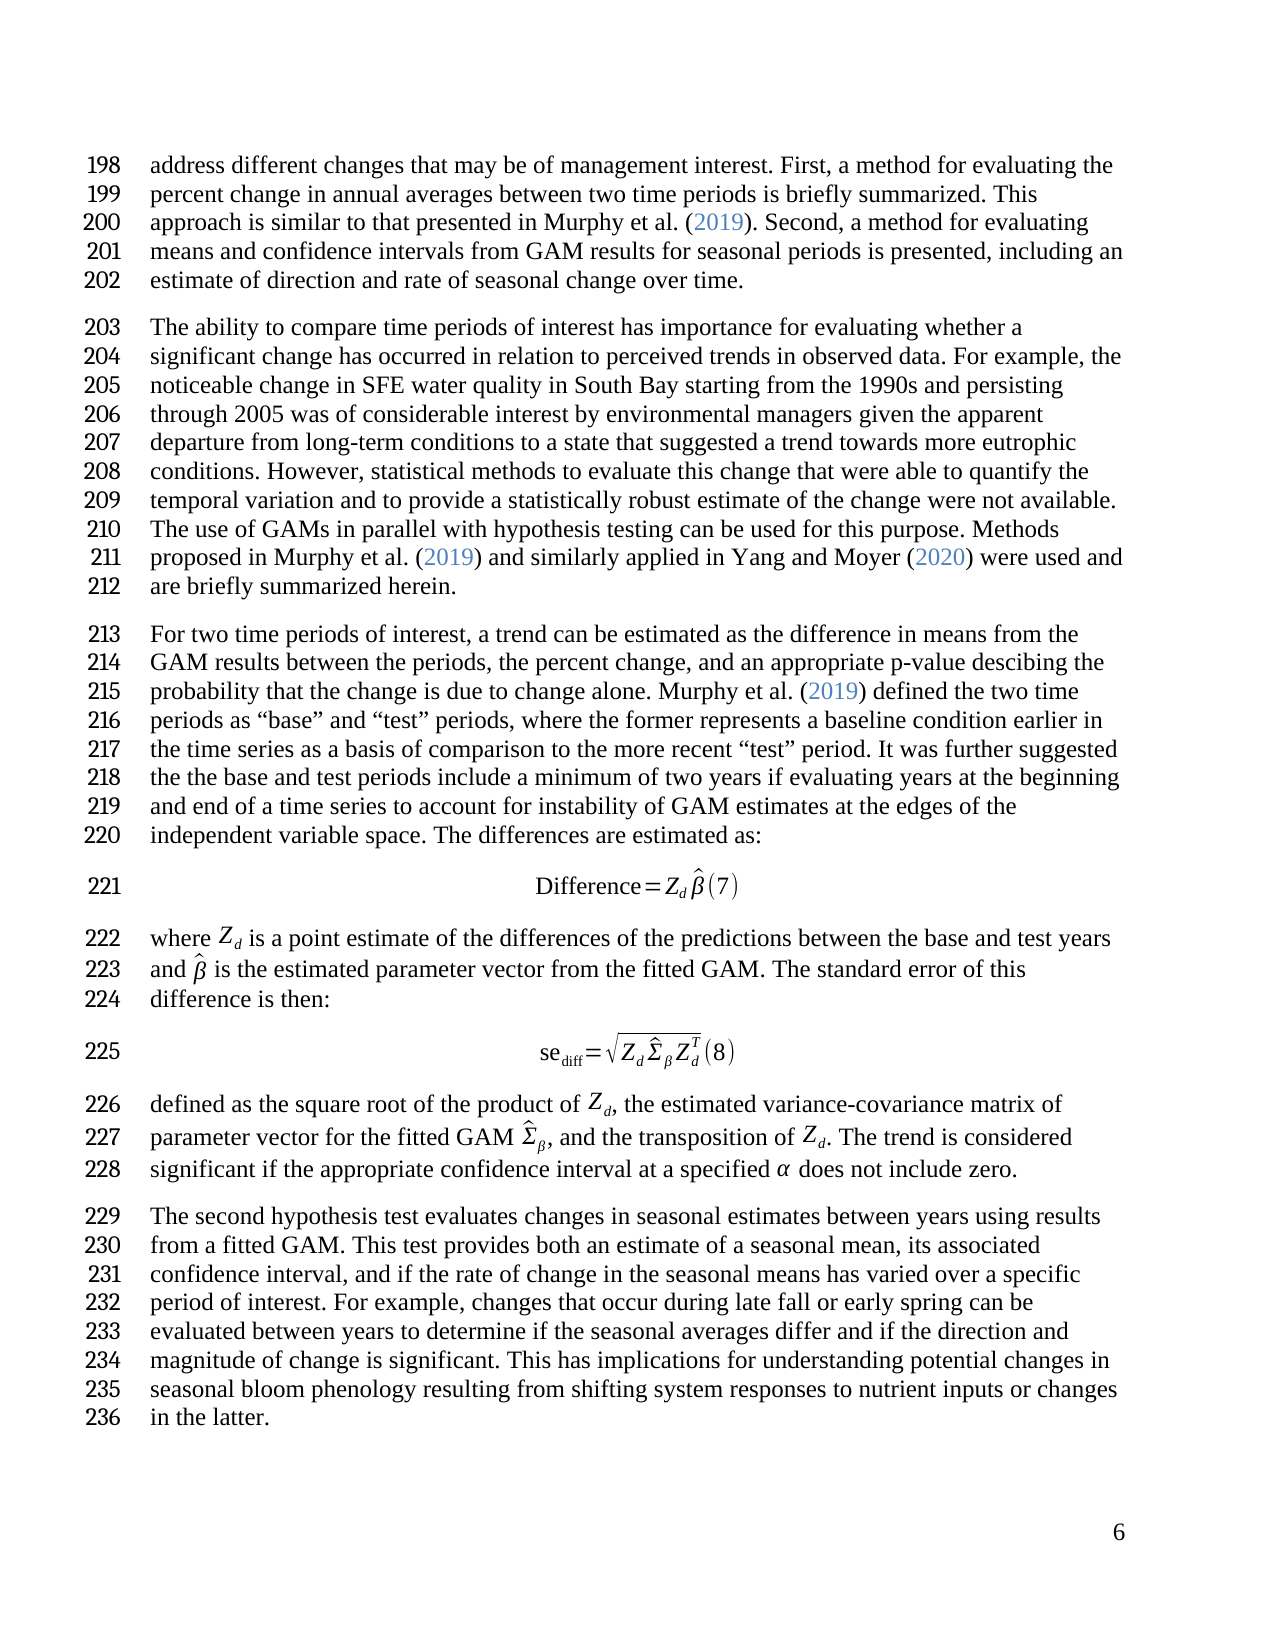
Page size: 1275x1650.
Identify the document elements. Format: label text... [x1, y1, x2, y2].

text where is a point estimate of the differences of the predictions between the base and test years and is the estimated parameter vector from the fitted GAM. The standard error of this difference is then: [150, 921, 1125, 1013]
text The second hypothesis test evaluates changes in seasonal estimates between years using results from a fitted GAM. This test provides both an estimate of a seasonal mean, its associated confidence interval, and if the rate of change in the seasonal means has varied over a specific period of interest. For example, changes that occur during late fall or early spring can be evaluated between years to determine if the seasonal averages differ and if the direction and magnitude of change is significant. This has implications for understanding potential changes in seasonal bloom phenology resulting from shifting system responses to nutrient inputs or changes in the latter. [150, 1201, 1125, 1431]
text defined as the square root of the product of , the estimated variance-covariance matrix of parameter vector for the fitted GAM , and the transposition of . The trend is considered significant if the appropriate confidence interval at a specified does not include zero. [150, 1088, 1125, 1182]
text The ability to compare time periods of interest has importance for evaluating whether a significant change has occurred in relation to perceived trends in observed data. For example, the noticeable change in SFE water quality in South Bay starting from the 1990s and persisting through 2005 was of considerable interest by environmental managers given the apparent departure from long-term conditions to a state that suggested a trend towards more eutrophic conditions. However, statistical methods to evaluate this change that were able to quantify the temporal variation and to provide a statistically robust estimate of the change were not available. The use of GAMs in parallel with hypothesis testing can be used for this purpose. Methods proposed in Murphy et al. (2019) and similarly applied in Yang and Moyer (2020) were used and are briefly summarized herein. [150, 312, 1125, 600]
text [150, 150, 1125, 294]
text For two time periods of interest, a trend can be estimated as the difference in means from the GAM results between the periods, the percent change, and an appropriate p-value descibing the probability that the change is due to change alone. Murphy et al. (2019) defined the two time periods as “base” and “test” periods, where the former represents a baseline condition earlier in the time series as a basis of comparison to the more recent “test” period. It was further suggested the the base and test periods include a minimum of two years if evaluating years at the beginning and end of a time series to account for instability of GAM estimates at the edges of the independent variable space. The differences are estimated as: [150, 619, 1125, 849]
